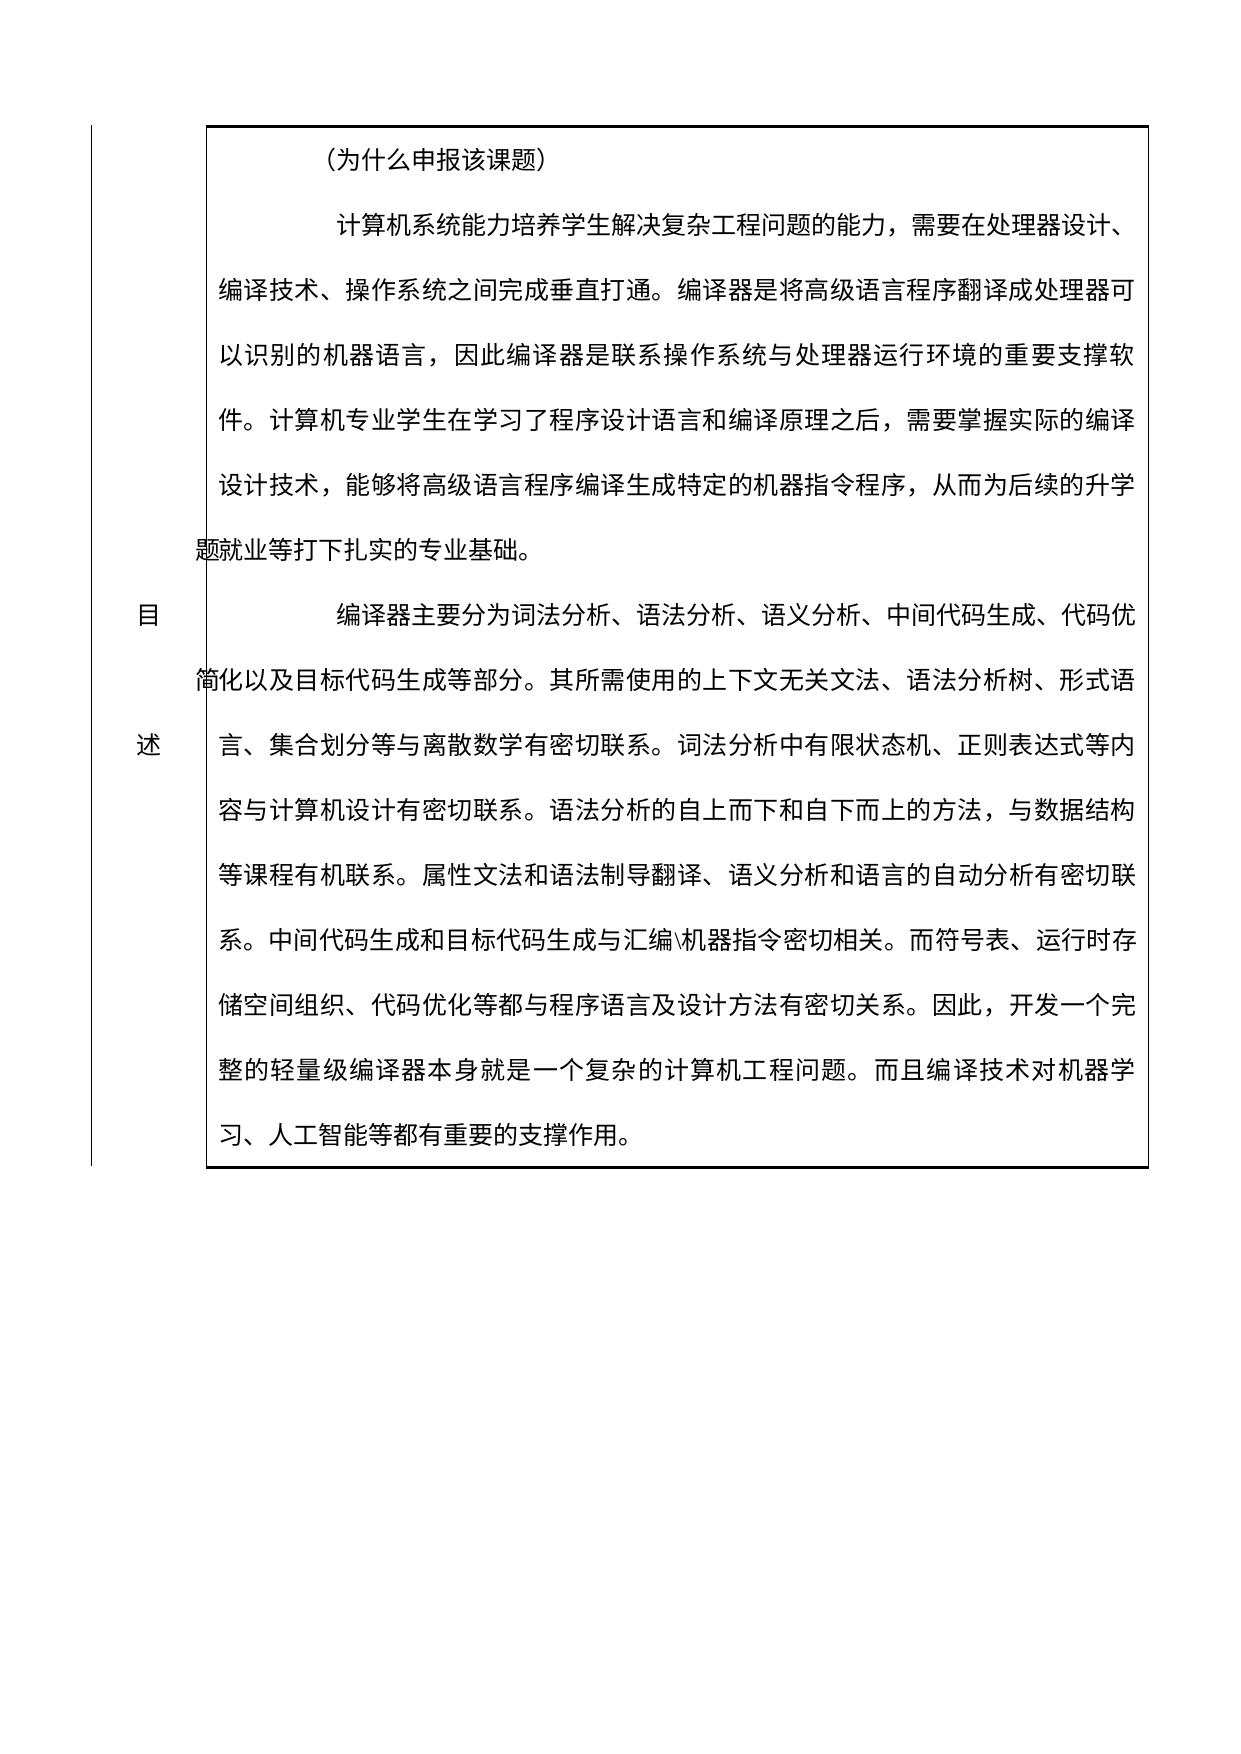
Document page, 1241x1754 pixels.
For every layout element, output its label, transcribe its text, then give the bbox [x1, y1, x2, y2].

table_cell （为什么申报该课题） 计算机系统能力培养学生解决复杂工程问题的能力，需要在处理器设计、编译技术、操作系统之间完成垂直打通。编译器是将高级语言程序翻译成处理器可以识别的机器语言，因此编译器是联系操作系统与处理器运行环境的重要支撑软件。计算机专业学生在学习了程序设计语言和编译原理之后，需要掌握实际的编译设计技术，能够将高级语言程序编译生成特定的机器指令程序，从而为后续的升学就业等打下扎实的专业基础。 编译器主要分为词法分析、语法分析、语义分析、中间代码生成、代码优化以及目标代码生成等部分。其所需使用的上下文无关文法、语法分析树、形式语言、集合划分等与离散数学有密切联系。词法分析中有限状态机、正则表达式等内容与计算机设计有密切联系。语法分析的自上而下和自下而上的方法，与数据结构等课程有机联系。属性文法和语法制导翻译、语义分析和语言的自动分析有密切联系。中间代码生成和目标代码生成与汇编\机器指令密切相关。而符号表、运行时存储空间组织、代码优化等都与程序语言及设计方法有密切关系。因此，开发一个完整的轻量级编译器本身就是一个复杂的计算机工程问题。而且编译技术对机器学习、人工智能等都有重要的支撑作用。 [207, 128, 1148, 1166]
table_cell 题目 简述 [92, 125, 206, 1166]
